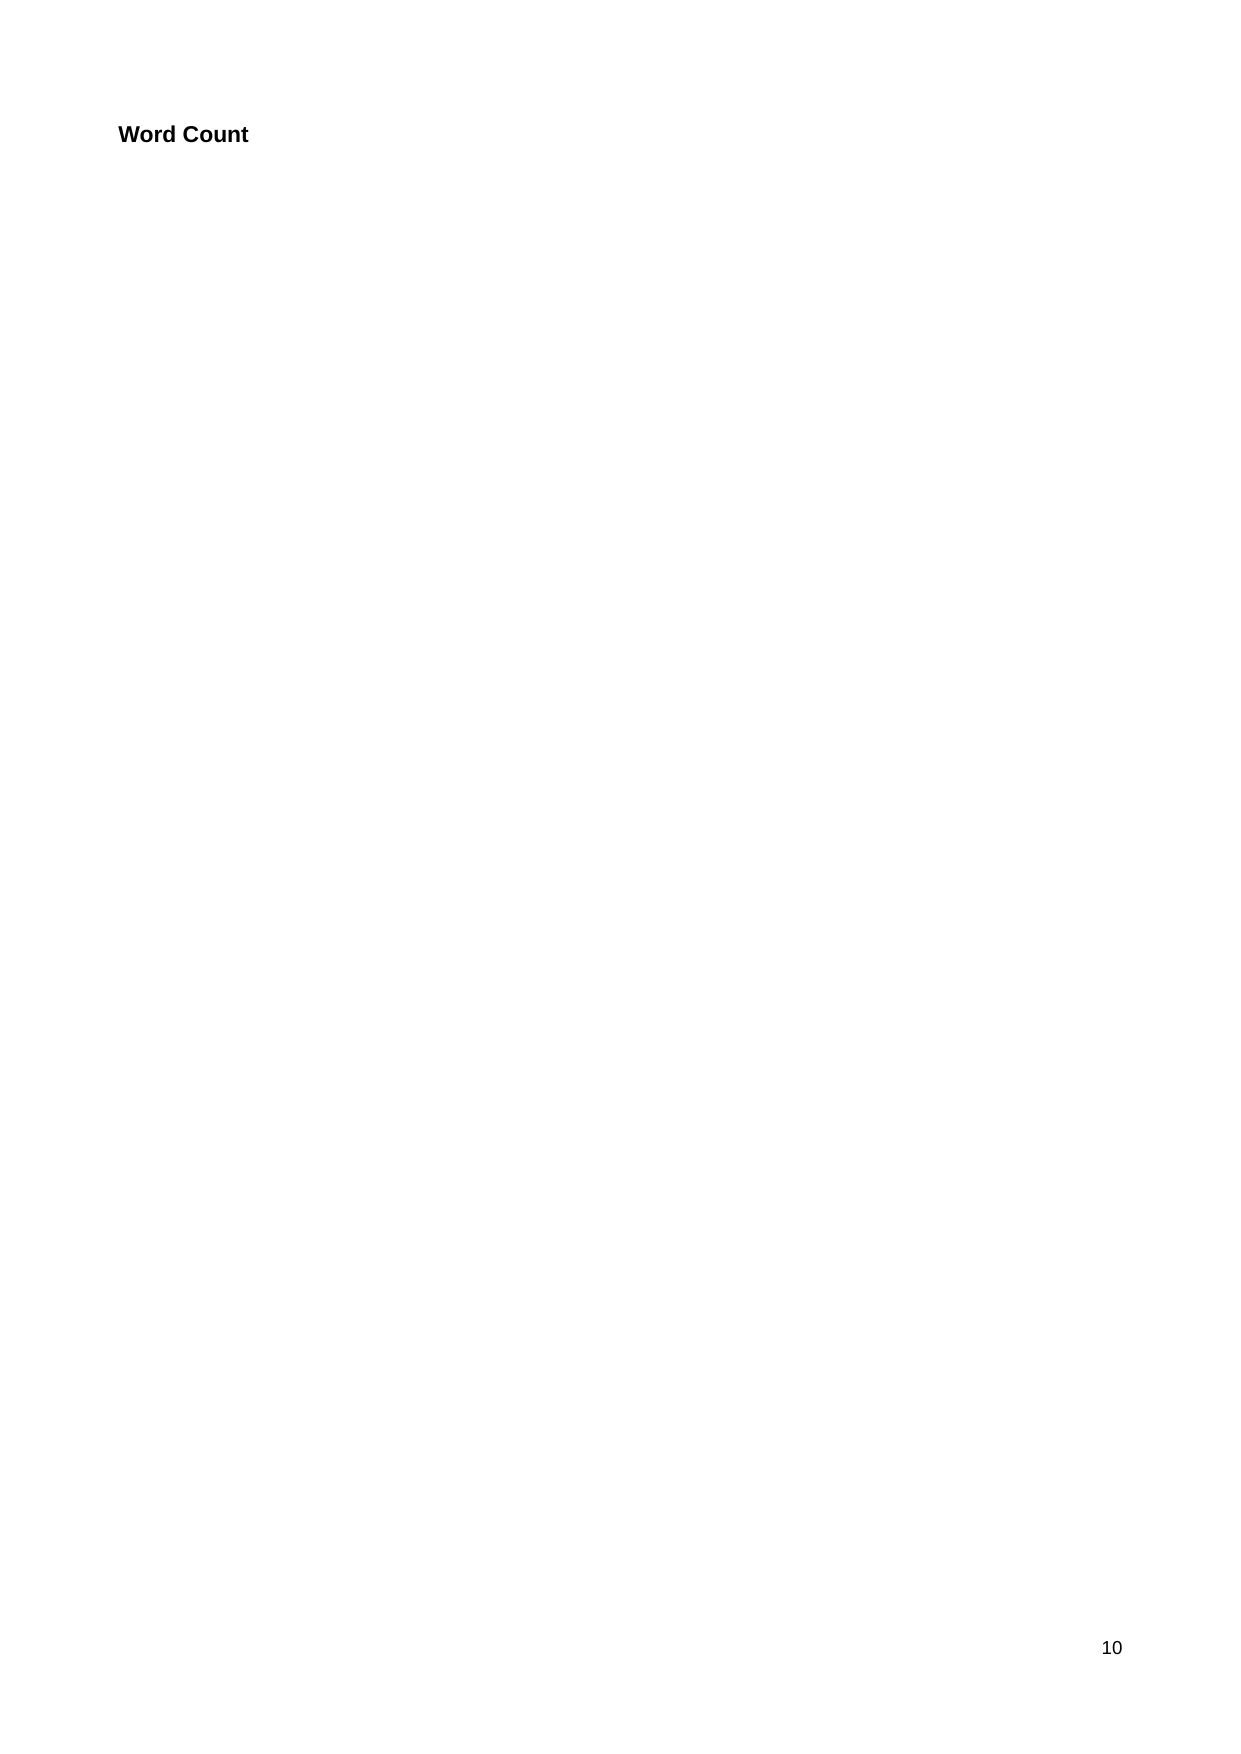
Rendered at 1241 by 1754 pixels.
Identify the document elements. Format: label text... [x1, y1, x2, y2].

subtitle Word Count [118, 121, 1122, 148]
